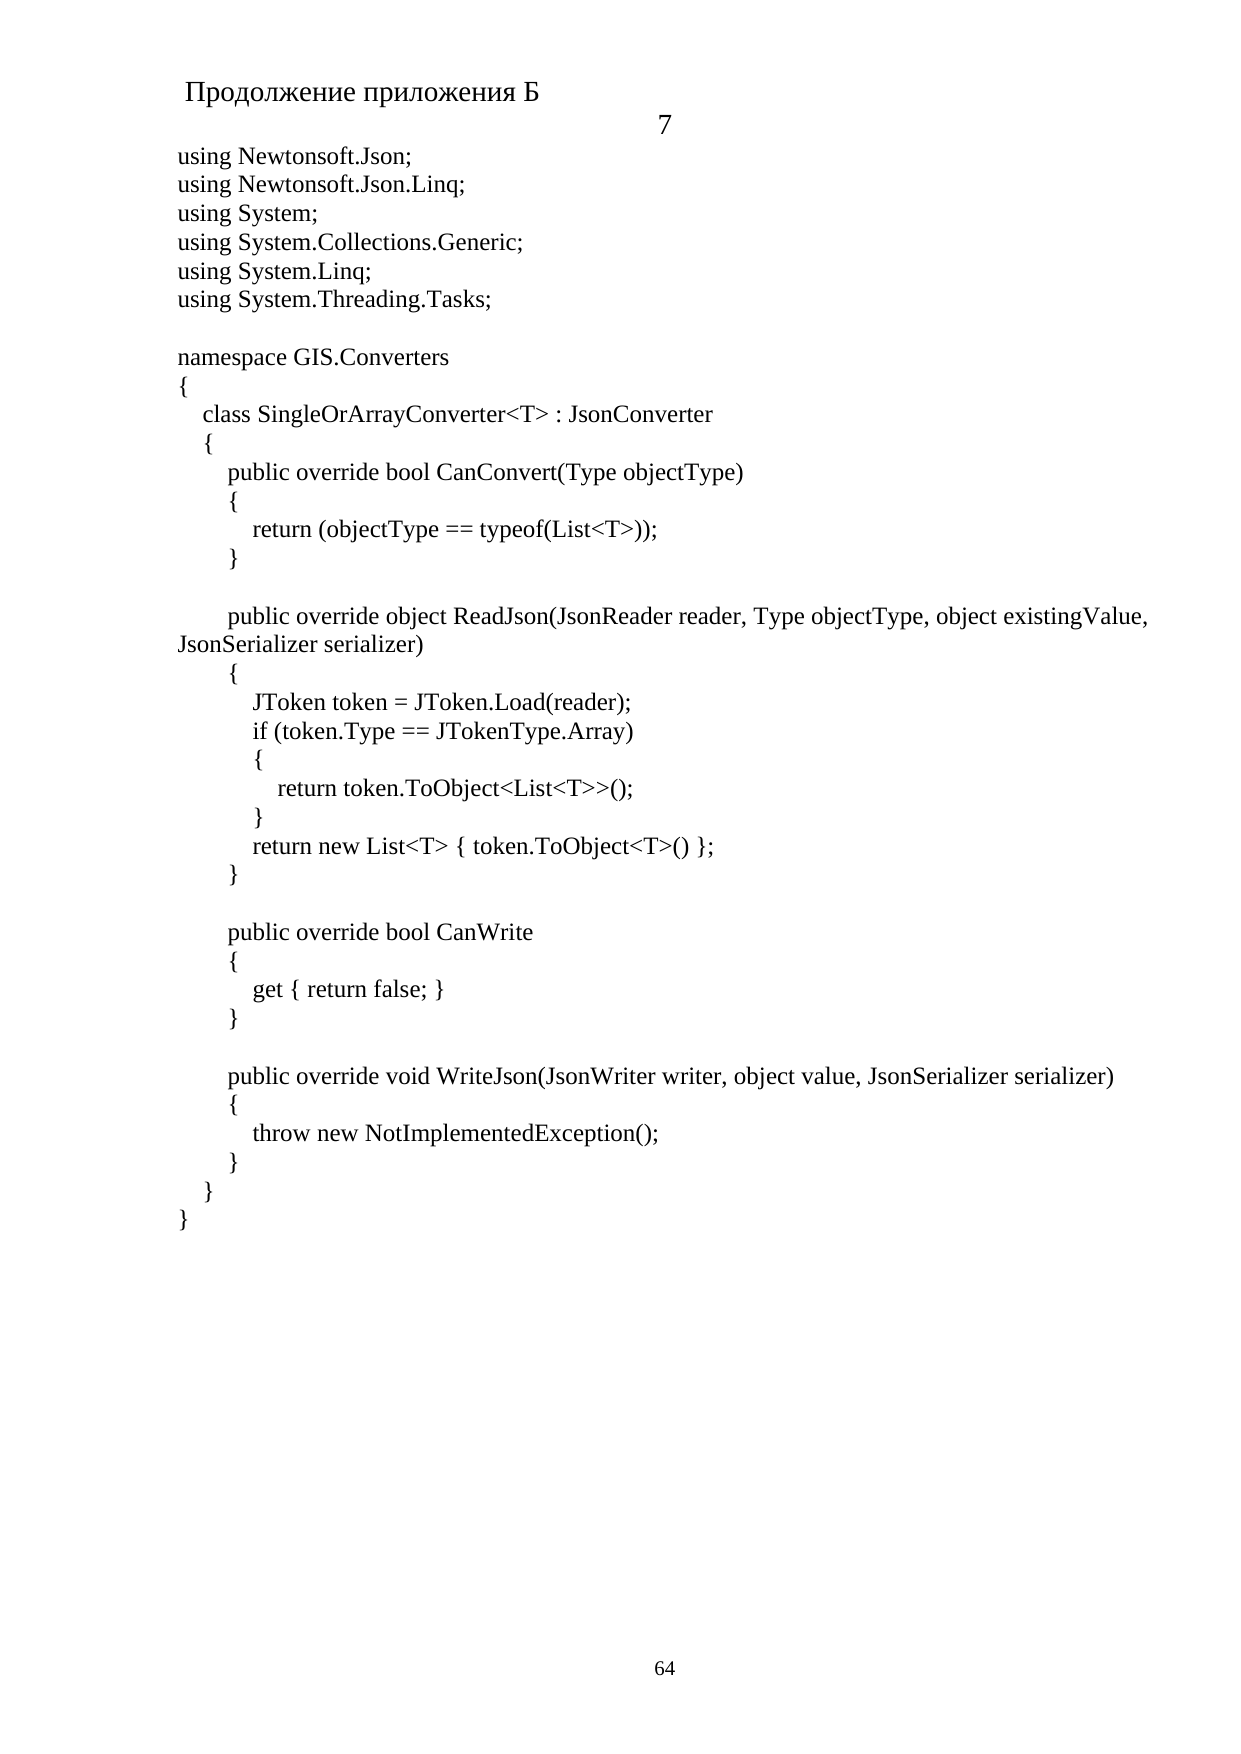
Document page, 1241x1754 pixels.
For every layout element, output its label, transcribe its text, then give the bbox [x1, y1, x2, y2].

text class SingleOrArrayConverter<T> : JsonConverter [177, 399, 1152, 428]
text using System.Linq; [177, 256, 1152, 284]
text } [177, 1204, 1152, 1233]
text } [177, 543, 1152, 572]
text return new List<T> { token.ToObject<T>() }; [177, 831, 1152, 859]
text { [177, 428, 1152, 457]
text { [177, 744, 1152, 773]
text { [177, 486, 1152, 514]
text throw new NotImplementedException(); [177, 1118, 1152, 1147]
text } [177, 1176, 1152, 1204]
text using Newtonsoft.Json; [177, 141, 1152, 169]
text get { return false; } [177, 974, 1152, 1003]
text public override void WriteJson(JsonWriter writer, object value, JsonSerializer serializer) [177, 1061, 1152, 1089]
text return (objectType == typeof(List<T>)); [177, 514, 1152, 543]
text } [177, 1147, 1152, 1176]
text using System; [177, 198, 1152, 227]
text } [177, 1003, 1152, 1032]
text if (token.Type == JTokenType.Array) [177, 716, 1152, 744]
text } [177, 859, 1152, 888]
text { [177, 658, 1152, 687]
text using System.Collections.Generic; [177, 227, 1152, 256]
text public override object ReadJson(JsonReader reader, Type objectType, object existingValue, JsonSerializer serializer) [177, 601, 1152, 658]
text using System.Threading.Tasks; [177, 284, 1152, 313]
text namespace GIS.Converters [177, 342, 1152, 371]
text return token.ToObject<List<T>>(); [177, 773, 1152, 802]
text } [177, 802, 1152, 831]
text using Newtonsoft.Json.Linq; [177, 169, 1152, 198]
text { [177, 946, 1152, 974]
text { [177, 1089, 1152, 1118]
text JToken token = JToken.Load(reader); [177, 687, 1152, 716]
text public override bool CanConvert(Type objectType) [177, 457, 1152, 486]
text public override bool CanWrite [177, 917, 1152, 946]
text { [177, 371, 1152, 399]
